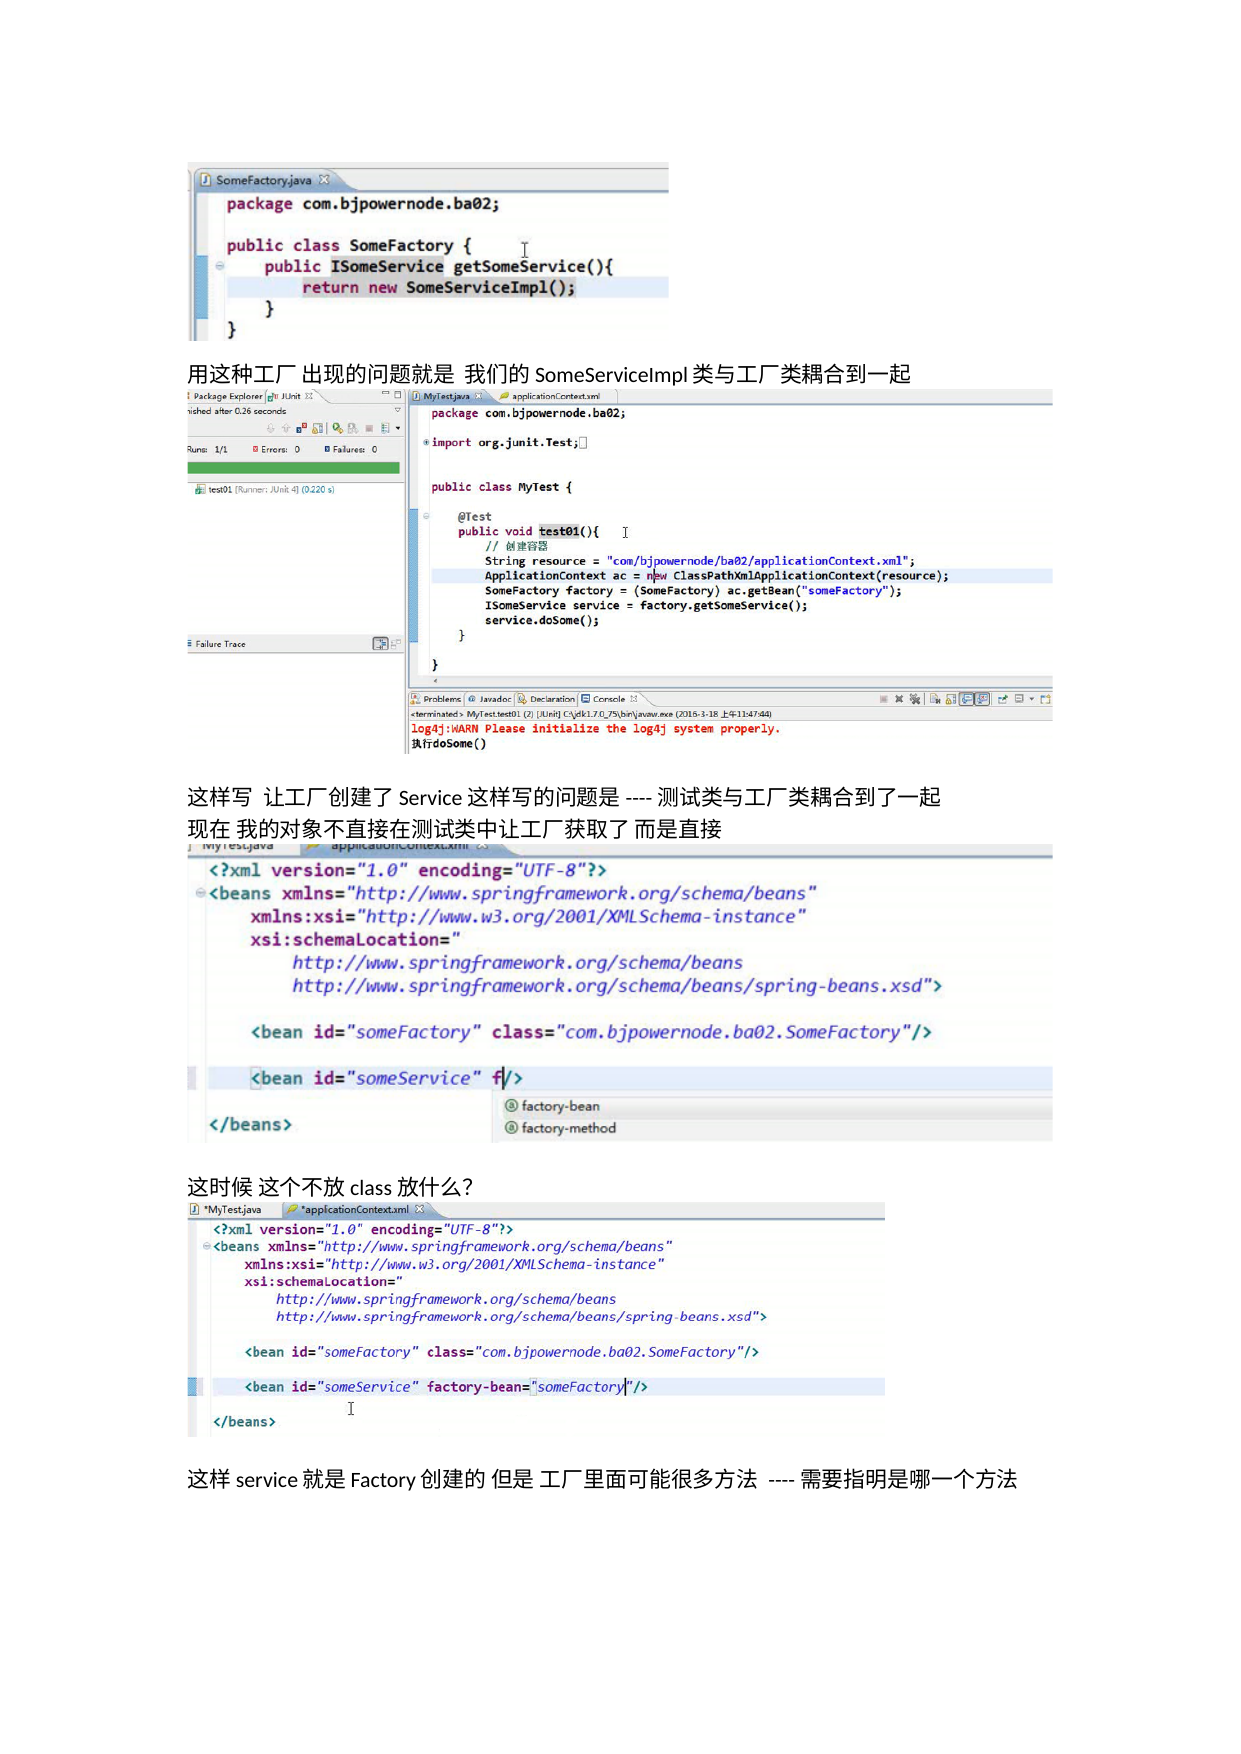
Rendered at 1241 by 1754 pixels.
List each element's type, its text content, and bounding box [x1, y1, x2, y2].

picture [187, 844, 1053, 1143]
text 现在 我的对象不直接在测试类中让工厂获取了 而是直接 [187, 812, 1053, 844]
picture [187, 162, 669, 341]
text 这时候 这个不放class 放什么？ [187, 1169, 1053, 1202]
picture [187, 1202, 885, 1437]
picture [187, 389, 1053, 754]
text 用这种工厂 出现的问题就是 我们的SomeServiceImpl类与工厂类耦合到一起 [187, 357, 1053, 389]
text 这样service就是Factory创建的 但是 工厂里面可能很多方法 ---- 需要指明是哪一个方法 [187, 1462, 1053, 1494]
text 这样写 让工厂创建了Service 这样写的问题是 ---- 测试类与工厂类耦合到了一起 [187, 779, 1053, 812]
